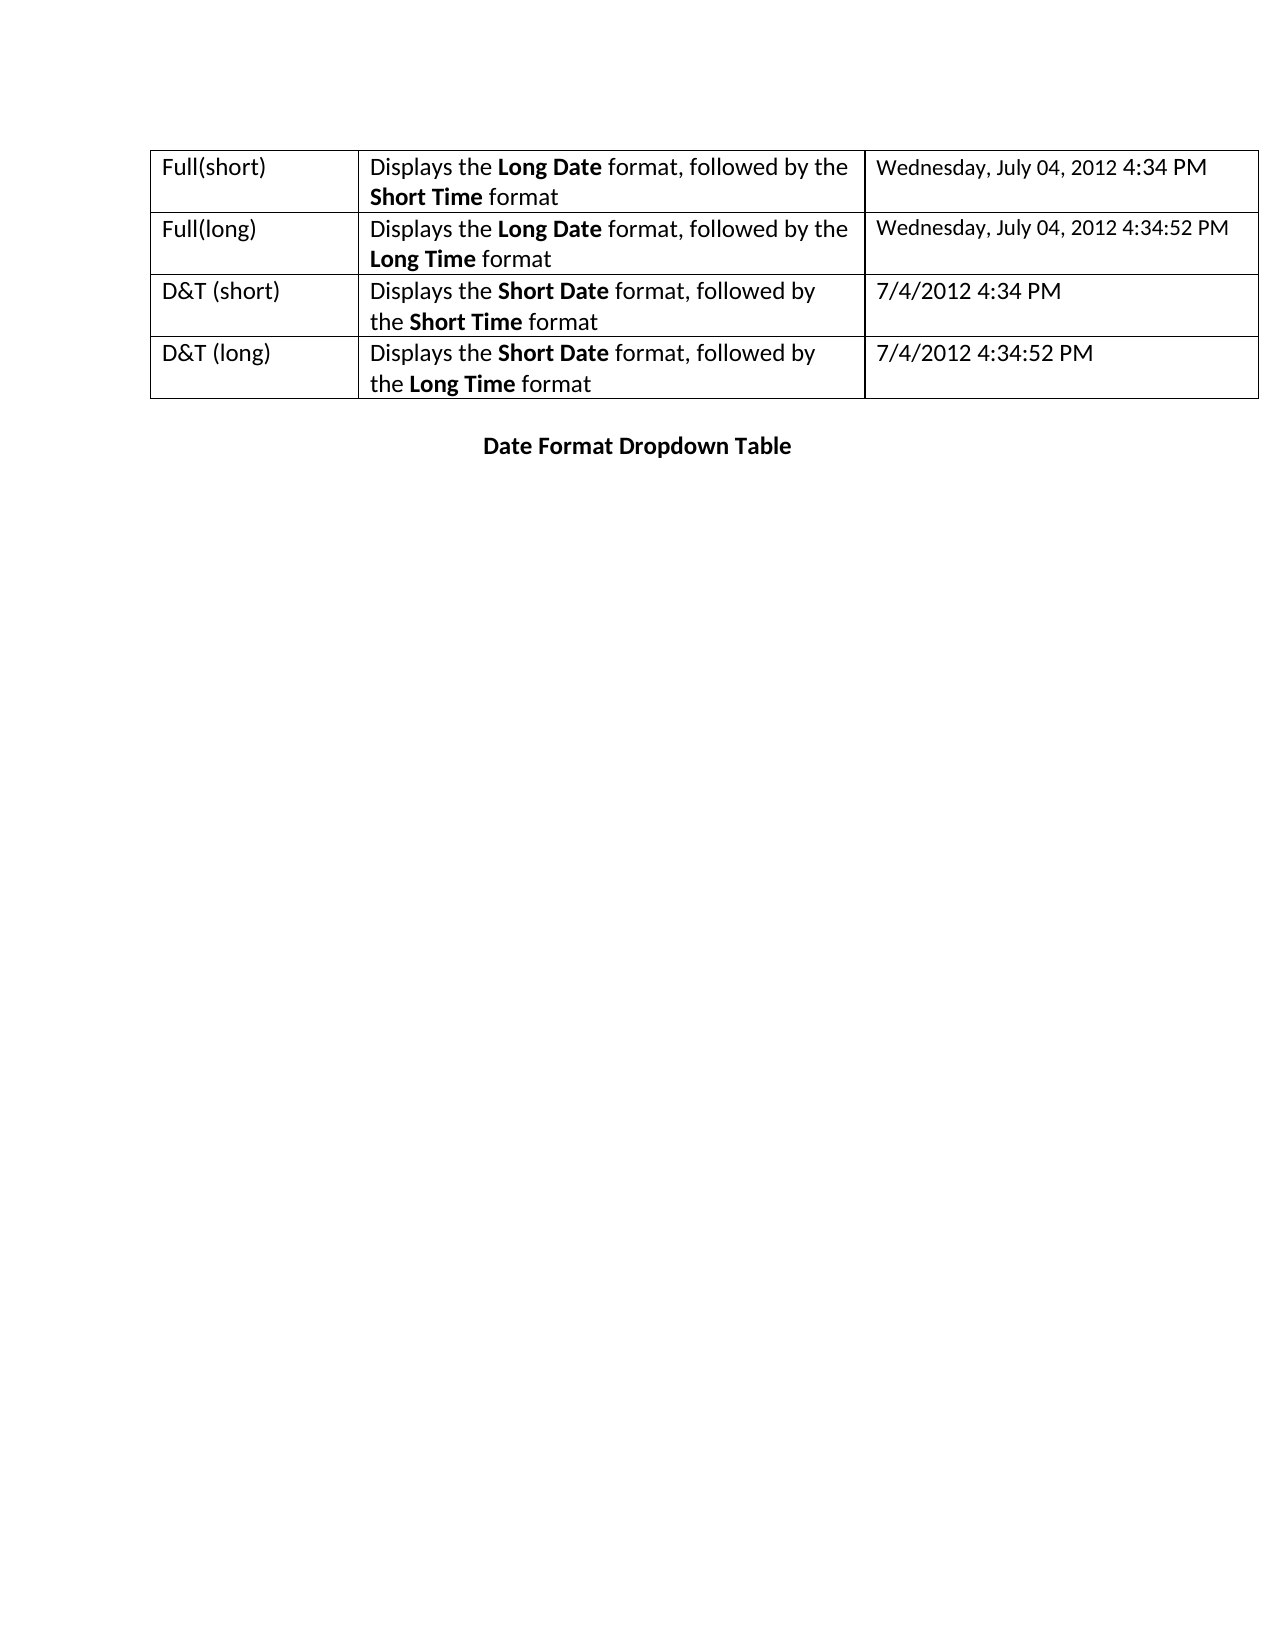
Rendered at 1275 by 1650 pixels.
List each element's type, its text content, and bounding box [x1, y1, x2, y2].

table_cell D&T (long) [151, 337, 358, 398]
table_cell Displays the Short Date format, followed by the Long Time format [359, 337, 864, 398]
table_cell 7/4/2012 4:34:52 PM [866, 337, 1258, 398]
table_cell Displays the Long Date format, followed by the Short Time format [359, 151, 864, 212]
table_cell Wednesday, July 04, 2012 4:34:52 PM [866, 213, 1258, 274]
table_cell D&T (short) [151, 275, 358, 336]
table_cell Full(long) [151, 213, 358, 274]
table_cell 7/4/2012 4:34 PM [866, 275, 1258, 336]
table_cell Wednesday, July 04, 2012 4:34 PM [866, 151, 1258, 212]
text Date Format Dropdown Table [150, 399, 1125, 460]
table_cell Displays the Long Date format, followed by the Long Time format [359, 213, 864, 274]
table_cell Displays the Short Date format, followed by the Short Time format [359, 275, 864, 336]
table_cell Full(short) [151, 151, 358, 212]
